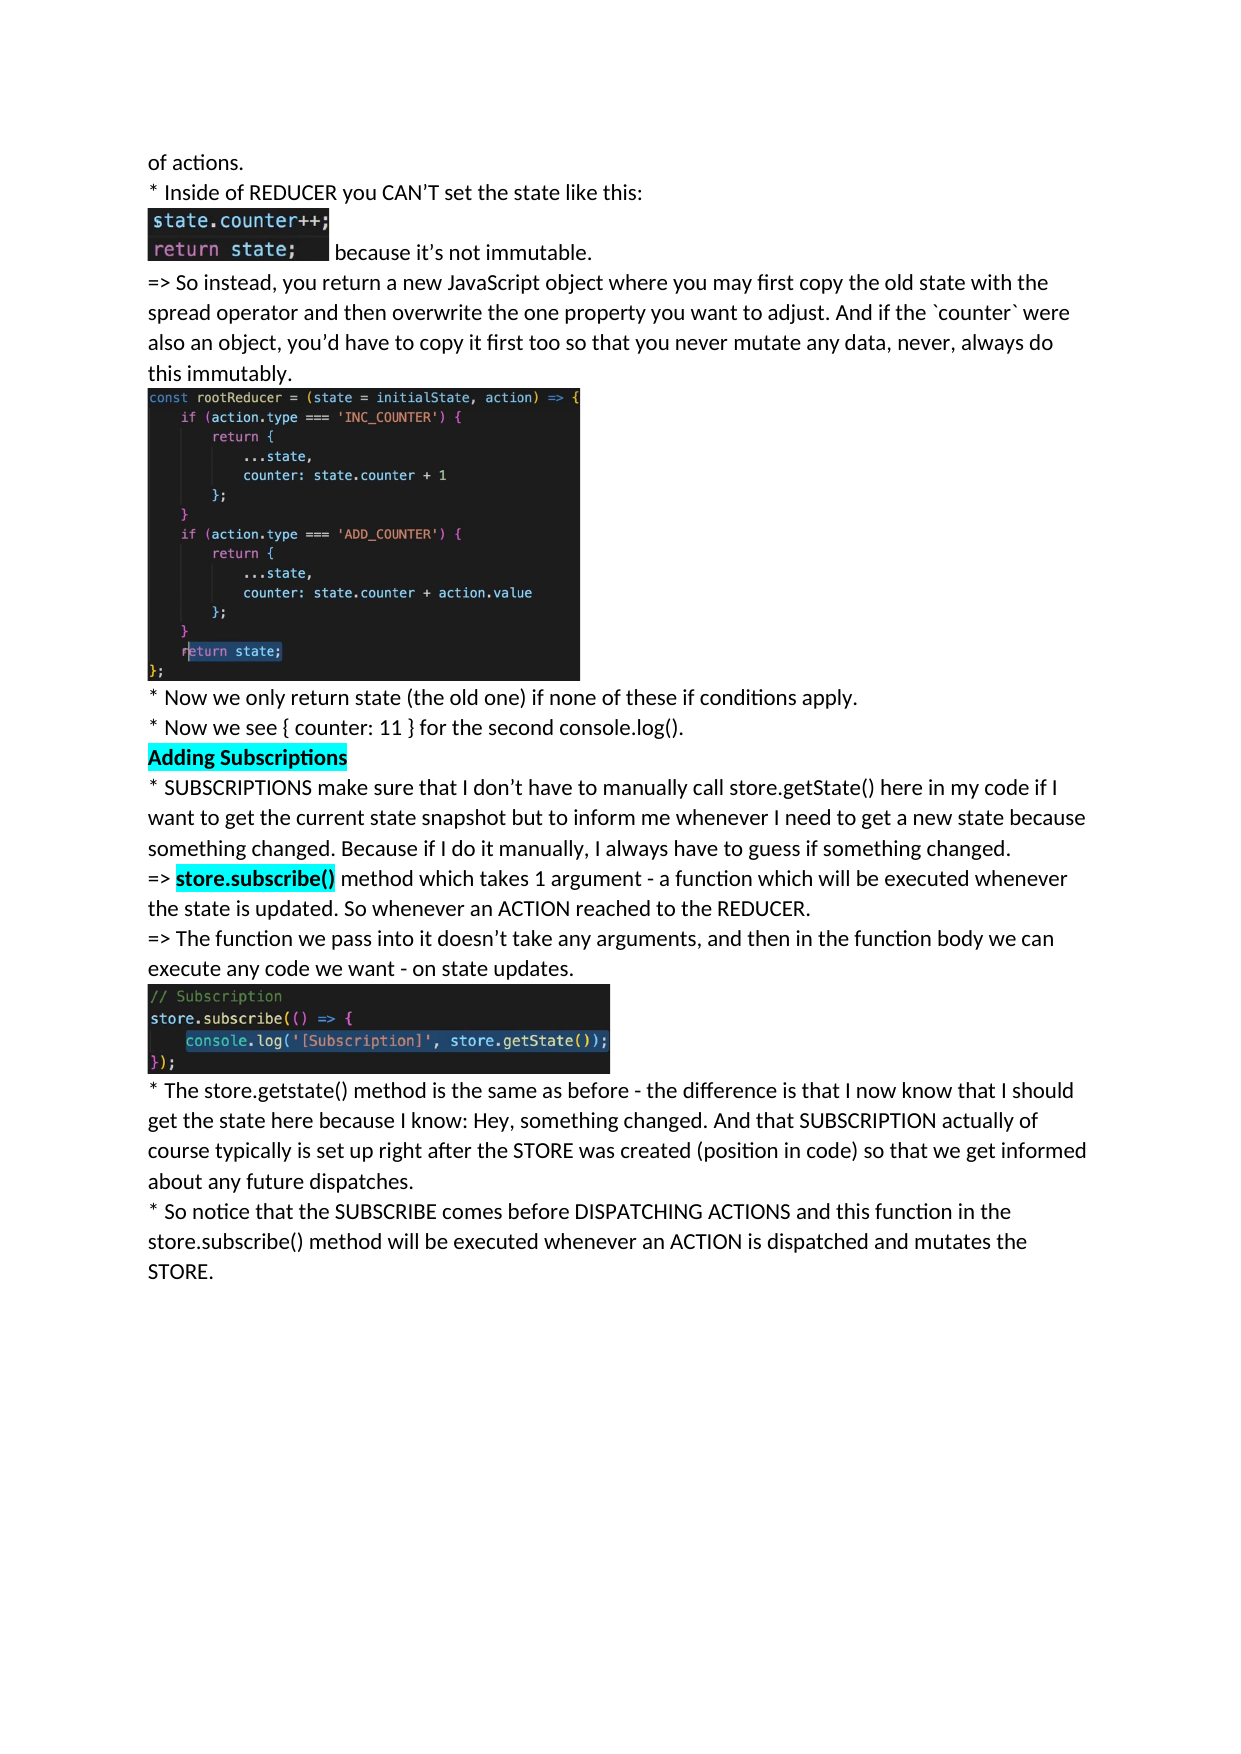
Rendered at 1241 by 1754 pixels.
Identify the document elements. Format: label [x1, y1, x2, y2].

picture [147, 984, 611, 1074]
text [148, 148, 1093, 1286]
picture [147, 388, 581, 681]
picture [147, 208, 330, 261]
